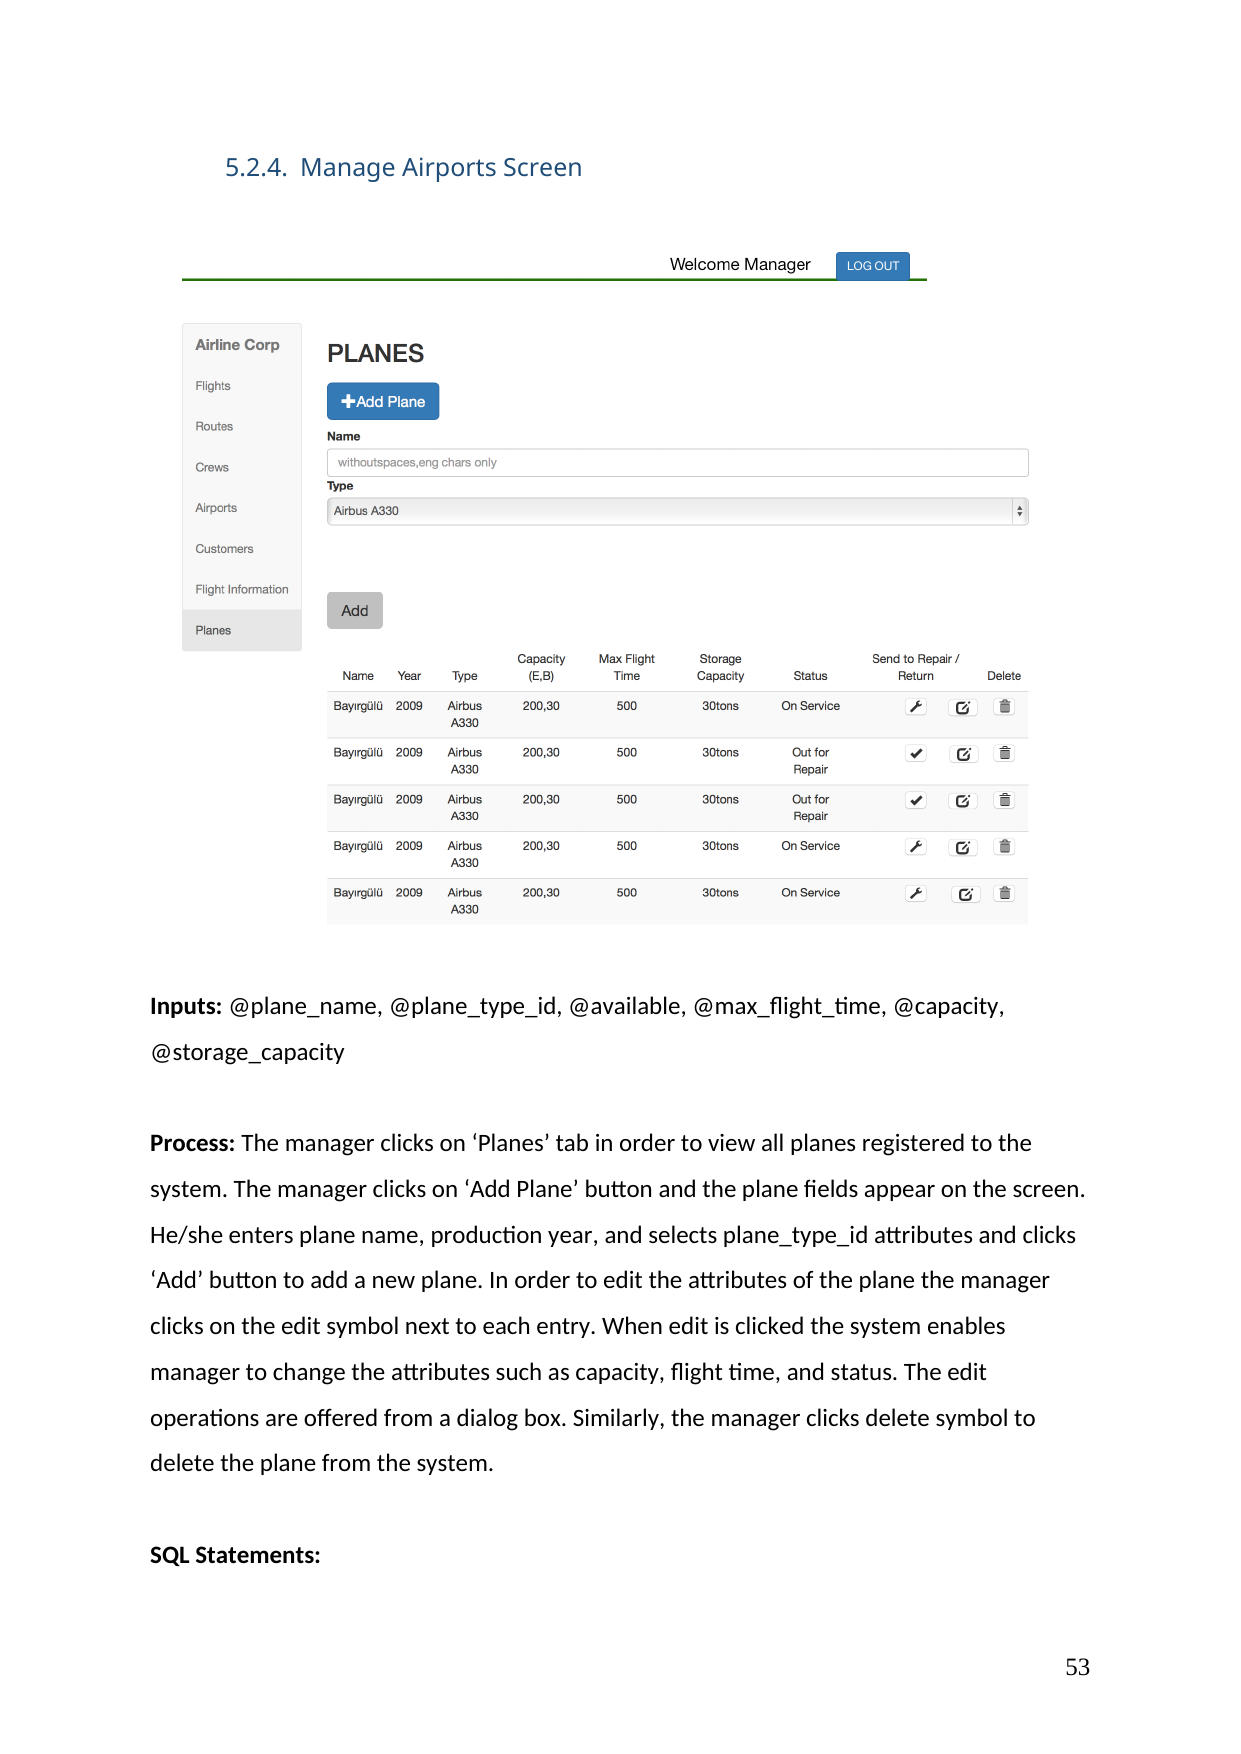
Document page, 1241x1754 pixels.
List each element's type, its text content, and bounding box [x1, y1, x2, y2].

text SQL Statements: [150, 1539, 1090, 1569]
text Inputs: @plane_name, @plane_type_id, @available, @max_flight_time, @capacity, @storage_capacity [150, 990, 1090, 1067]
picture [150, 246, 1090, 976]
text Process: The manager clicks on ‘Planes’ tab in order to view all planes registered to the system. The manager clicks on ‘Add Plane’ button and the plane fields appear on the screen. He/she enters plane name, production year, and selects plane_type_id attributes and clicks ‘Add’ button to add a new plane. In order to edit the attributes of the plane the manager clicks on the edit symbol next to each entry. When edit is clicked the system enables manager to change the attributes such as capacity, flight time, and status. The edit operations are offered from a dialog box. Similarly, the manager clicks delete symbol to delete the plane from the system. [150, 1127, 1090, 1478]
subtitle Manage Airports Screen [225, 150, 1090, 184]
